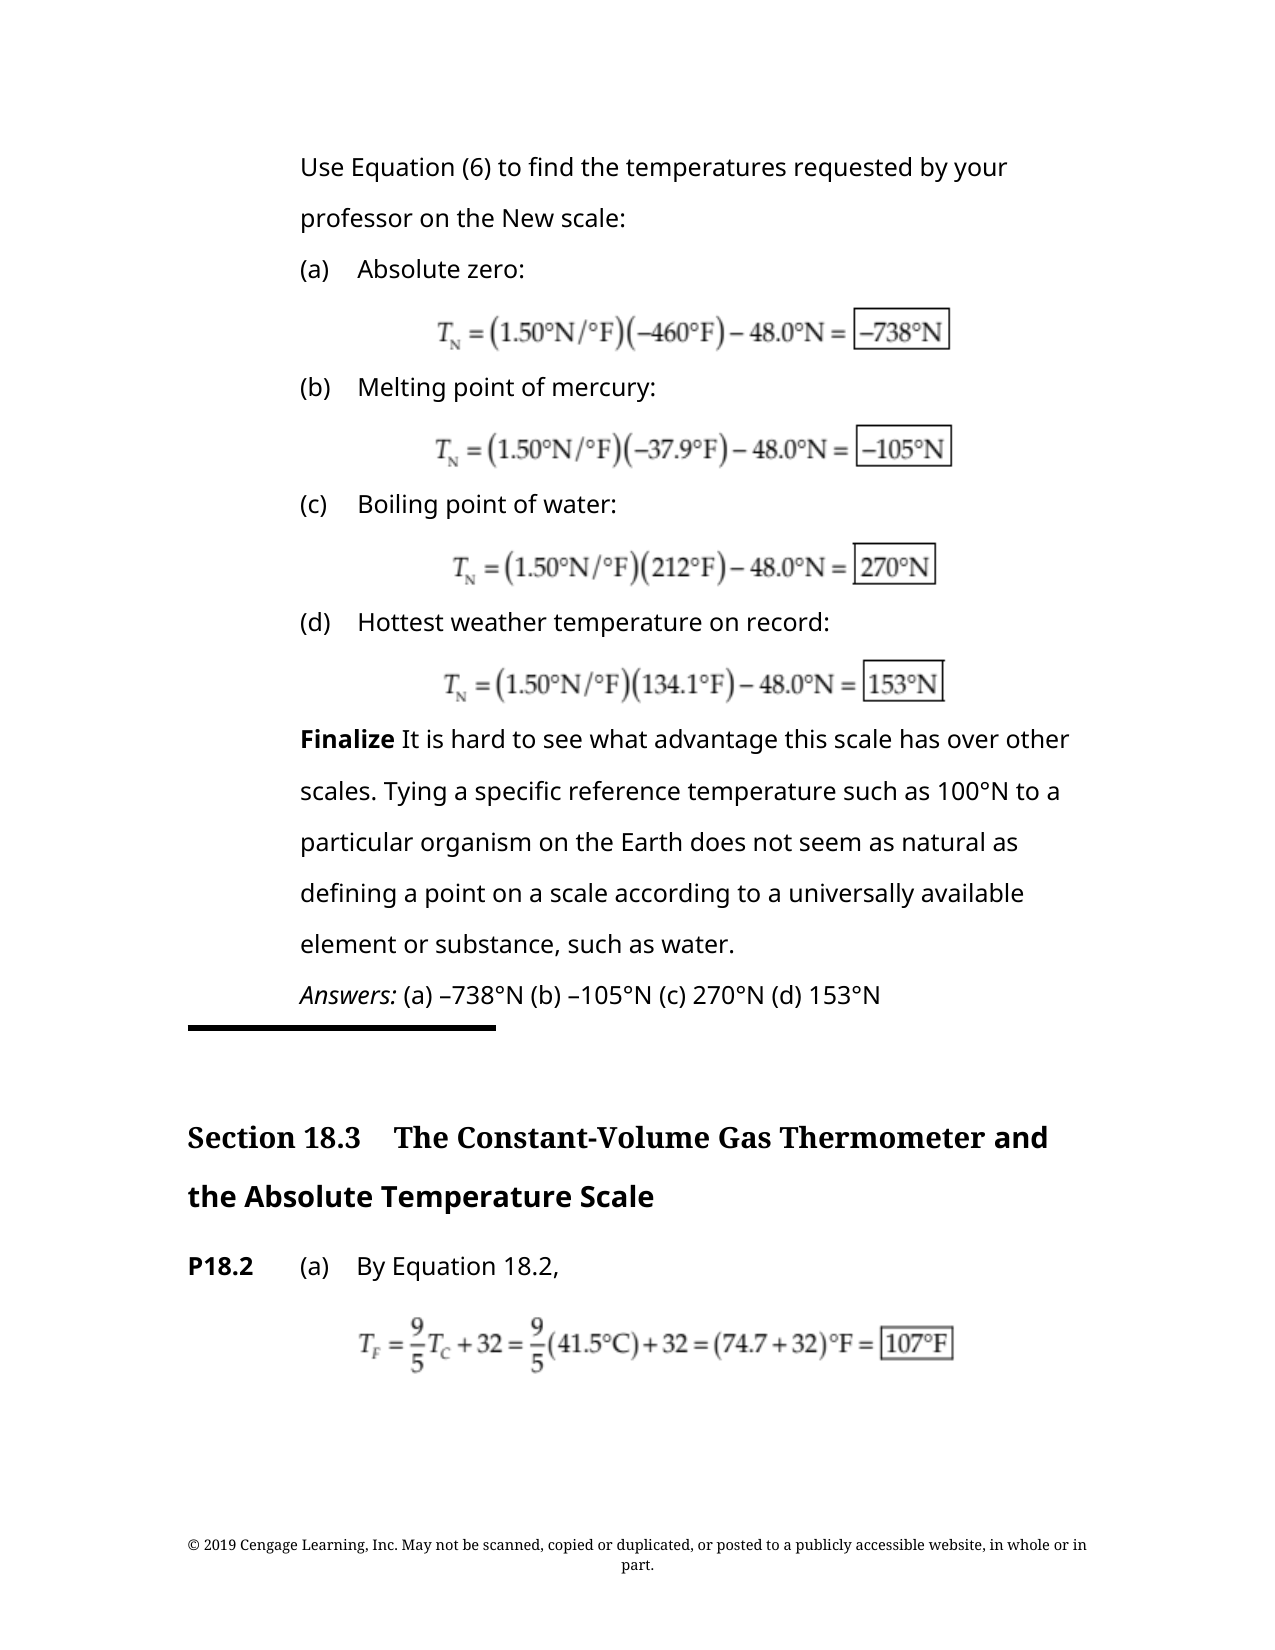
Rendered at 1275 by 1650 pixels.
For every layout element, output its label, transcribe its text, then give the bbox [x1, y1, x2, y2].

text Use Equation (6) to find the temperatures requested by your professor on the New scale: [300, 150, 1087, 235]
text (b) Melting point of mercury: [300, 369, 1087, 404]
text (a) Absolute zero: [300, 252, 1087, 286]
text Answers: (a) –738°N (b) –105°N (c) 270°N (d) 153°N [300, 977, 1087, 1011]
text P18.2 (a) By Equation 18.2, [187, 1248, 1087, 1282]
text (c) Boiling point of water: [300, 487, 1087, 521]
text Finalize It is hard to see what advantage this scale has over other scales. Tying a specific reference temperature such as 100°N to a particular organism on the Earth does not seem as natural as defining a point on a scale according to a universally available element or substance, such as water. [300, 722, 1087, 960]
text (d) Hottest weather temperature on record: [300, 604, 1087, 639]
text Section 18.3 The Constant-Volume Gas Thermometer and the Absolute Temperature Scale [187, 1117, 1087, 1216]
